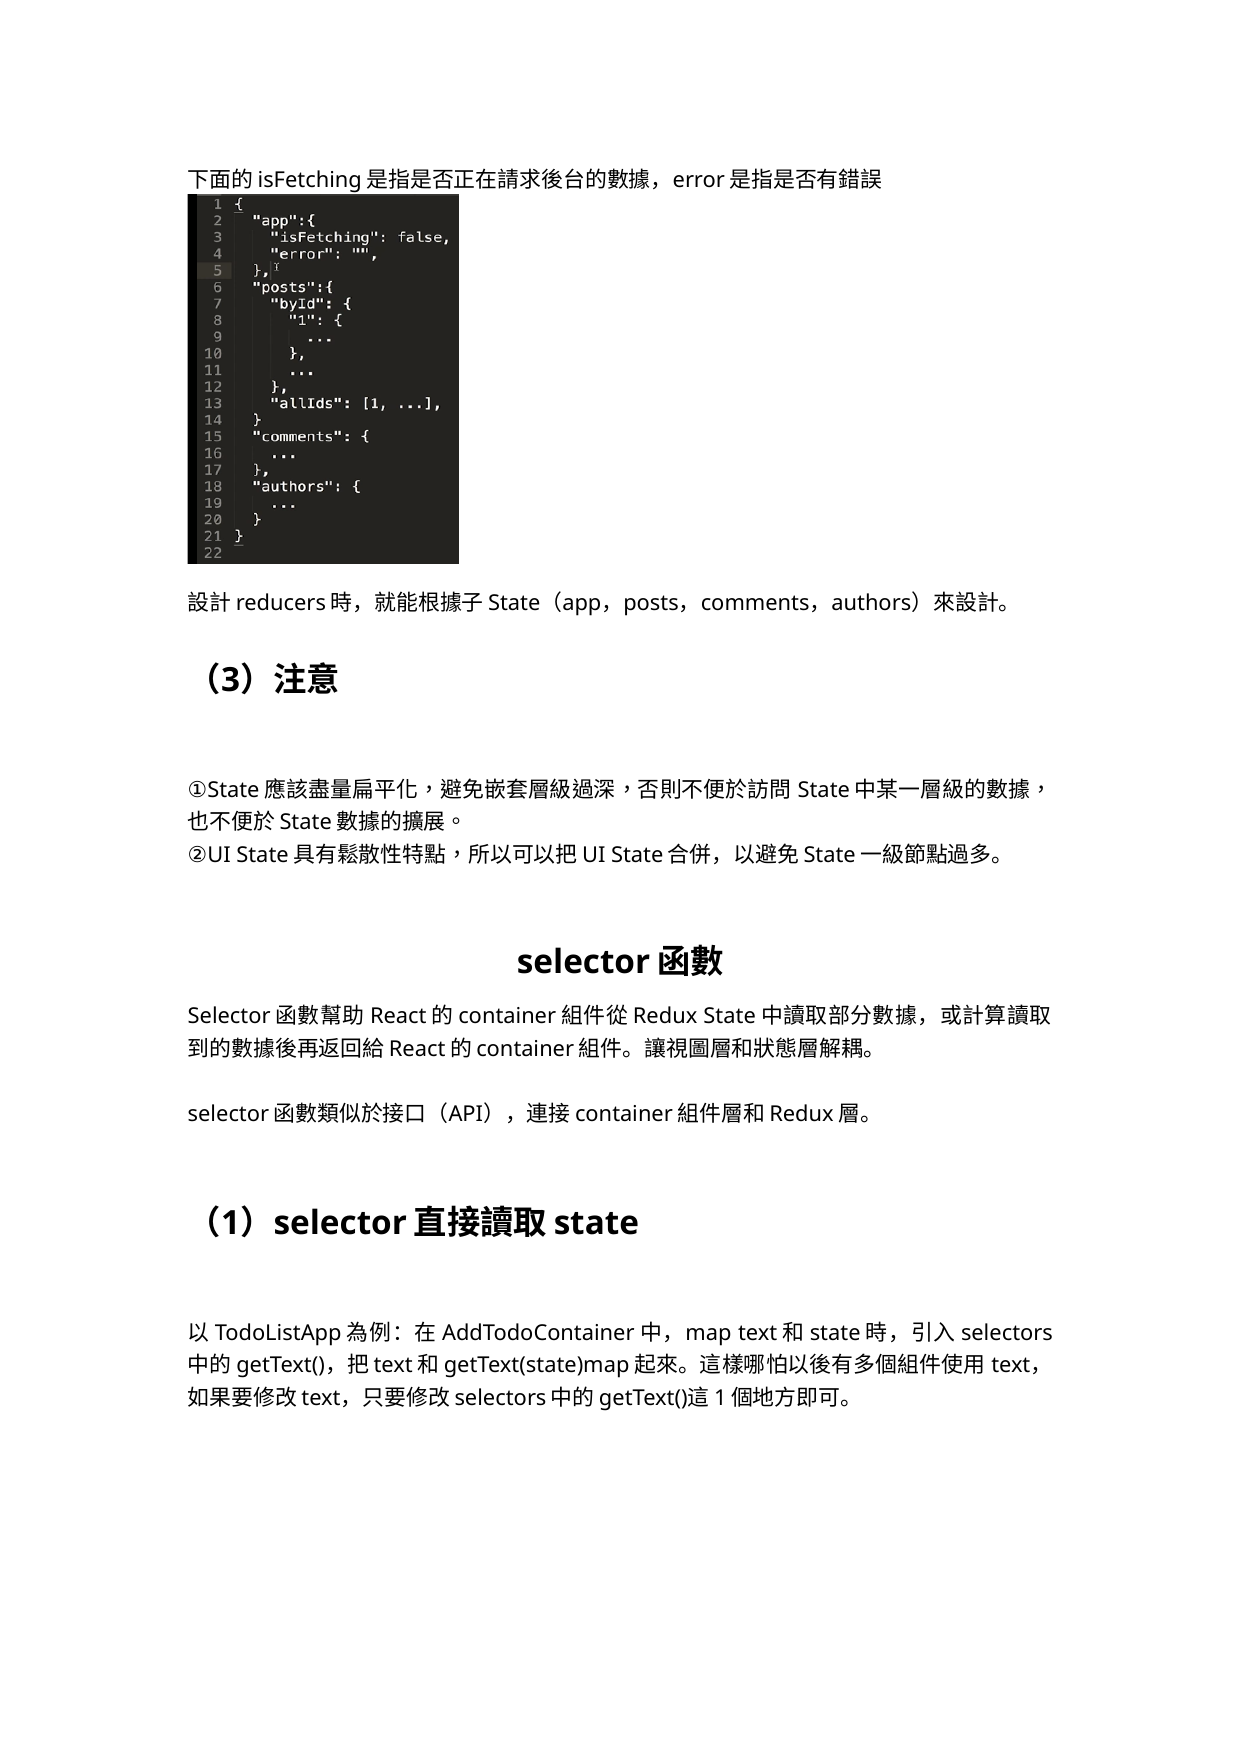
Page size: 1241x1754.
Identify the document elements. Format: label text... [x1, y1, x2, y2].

subtitle （1）selector直接讀取state [187, 1187, 1053, 1252]
picture [187, 194, 459, 564]
text 下面的isFetching是指是否正在請求後台的數據，error是指是否有錯誤 [187, 162, 1053, 194]
text ①State應該盡量扁平化，避免嵌套層級過深，否則不便於訪問State中某一層級的數據，也不便於State數據的擴展。 [187, 771, 1053, 836]
text ②UI State具有鬆散性特點，所以可以把UI State合併，以避免State一級節點過多。 [187, 836, 1053, 869]
text 設計reducers時，就能根據子State（app，posts，comments，authors）來設計。 [187, 584, 1053, 617]
title selector函數 [187, 926, 1053, 991]
subtitle （3）注意 [187, 644, 1053, 709]
text 以TodoListApp為例：在AddTodoContainer中，map text和state時，引入selectors中的getText()，把text和getText(state)map起來。這樣哪怕以後有多個組件使用text，如果要修改text，只要修改selectors中的getText()這1個地方即可。 [187, 1315, 1053, 1412]
text selector函數類似於接口（API），連接container組件層和Redux層。 [187, 1095, 1053, 1128]
text Selector函數幫助React的container組件從Redux State中讀取部分數據，或計算讀取到的數據後再返回給React的container組件。讓視圖層和狀態層解耦。 [187, 998, 1053, 1063]
